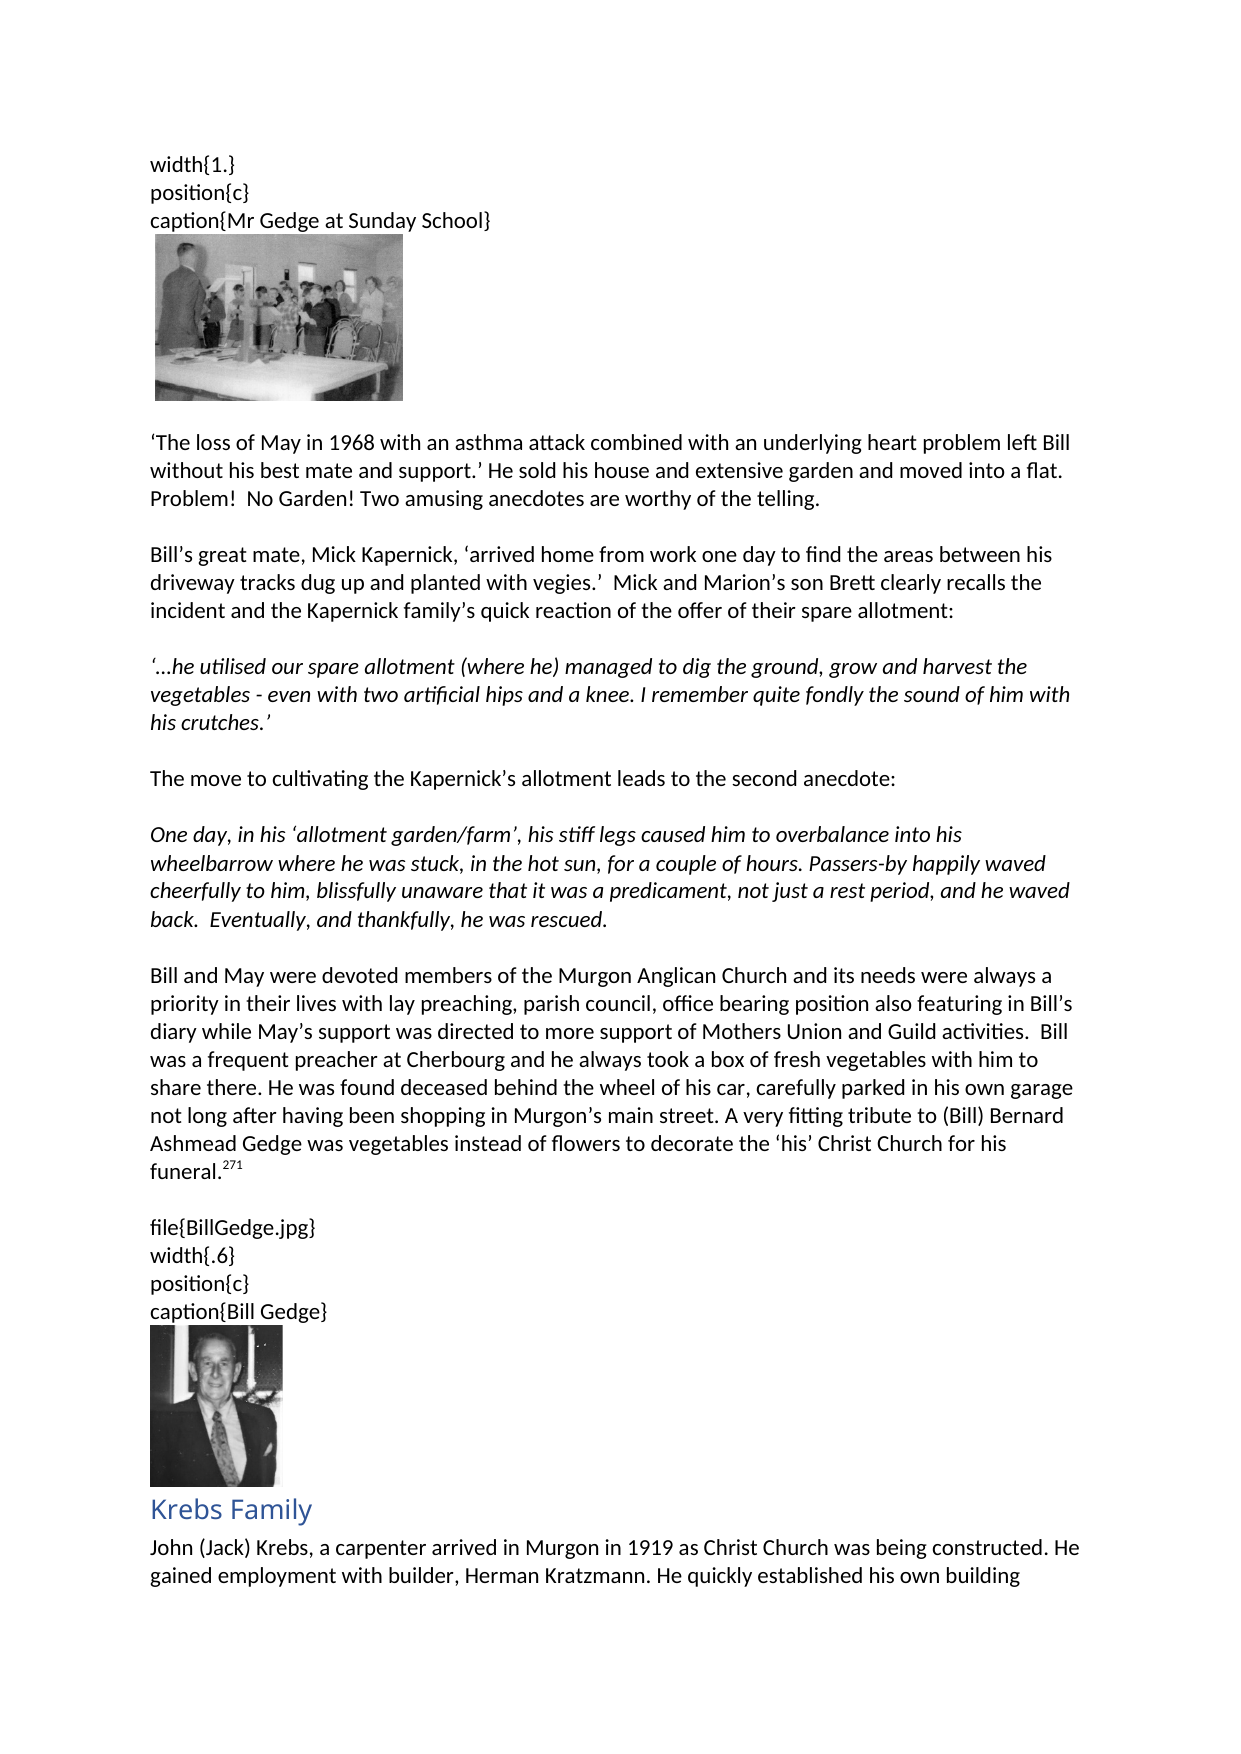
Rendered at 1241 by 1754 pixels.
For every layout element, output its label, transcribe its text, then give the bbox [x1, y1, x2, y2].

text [150, 1533, 1090, 1589]
text position{c} [150, 178, 1090, 206]
text caption{Mr Gedge at Sunday School} [150, 206, 1090, 234]
text caption{Bill Gedge} [150, 1297, 1090, 1325]
text ‘…he utilised our spare allotment (where he) managed to dig the ground, grow and harvest the vegetables - even with two artificial hips and a knee. I remember quite fondly the sound of him with his crutches.’ [150, 652, 1090, 737]
picture [150, 1325, 283, 1487]
text The move to cultivating the Kapernick’s allotment leads to the second anecdote: [150, 764, 1090, 793]
text Bill’s great mate, Mick Kapernick, ‘arrived home from work one day to find the areas between his driveway tracks dug up and planted with vegies.’ Mick and Marion’s son Brett clearly recalls the incident and the Kapernick family’s quick reaction of the offer of their spare allotment: [150, 540, 1090, 624]
text width{1.} [150, 150, 1090, 178]
subtitle Krebs Family [150, 1490, 1090, 1527]
text width{.6} [150, 1241, 1090, 1269]
text position{c} [150, 1269, 1090, 1297]
text One day, in his ‘allotment garden/farm’, his stiff legs caused him to overbalance into his wheelbarrow where he was stuck, in the hot sun, for a couple of hours. Passers-by happily waved cheerfully to him, blissfully unaware that it was a predicament, not just a rest period, and he waved back. Eventually, and thankfully, he was rescued. [150, 821, 1090, 933]
picture [155, 234, 403, 401]
text file{BillGedge.jpg} [150, 1213, 1090, 1241]
text ‘The loss of May in 1968 with an asthma attack combined with an underlying heart problem left Bill without his best mate and support.’ He sold his house and extensive garden and moved into a flat. Problem! No Garden! Two amusing anecdotes are worthy of the telling. [150, 428, 1090, 512]
text Bill and May were devoted members of the Murgon Anglican Church and its needs were always a priority in their lives with lay preaching, parish council, office bearing position also featuring in Bill’s diary while May’s support was directed to more support of Mothers Union and Guild activities. Bill was a frequent preacher at Cherbourg and he always took a box of fresh vegetables with him to share there. He was found deceased behind the wheel of his car, carefully parked in his own garage not long after having been shopping in Murgon’s main street. A very fitting tribute to (Bill) Bernard Ashmead Gedge was vegetables instead of flowers to decorate the ‘his’ Christ Church for his funeral. [150, 961, 1090, 1185]
